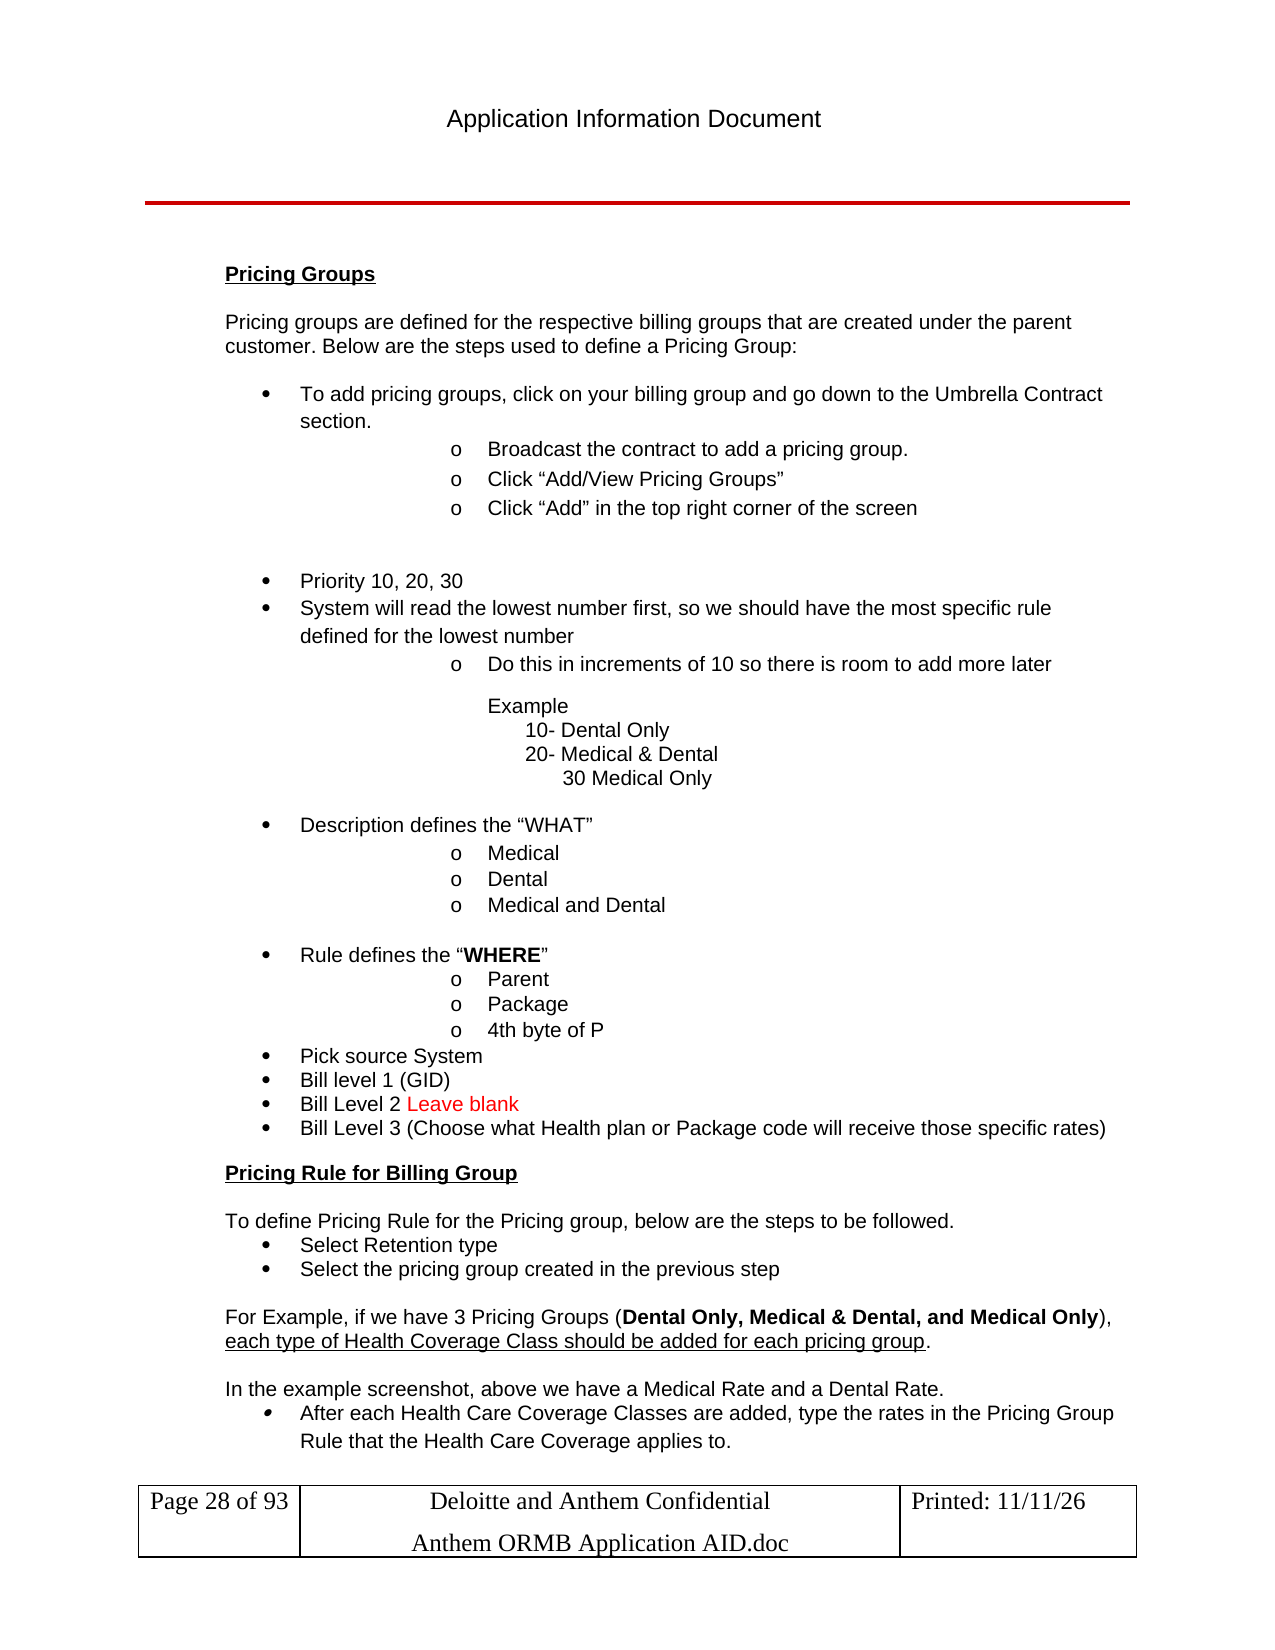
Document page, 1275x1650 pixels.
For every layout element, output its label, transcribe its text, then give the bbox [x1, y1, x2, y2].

list After each Health Care Coverage Classes are added, type the rates in the Pricing Group Rule that the Health Care Coverage applies to. [262, 1401, 1125, 1452]
list Bill level 1 (GID) [262, 1068, 1125, 1092]
text In the example screenshot, above we have a Medical Rate and a Dental Rate. [150, 1377, 1125, 1401]
list To add pricing groups, click on your billing group and go down to the Umbrella Contract section. [262, 382, 1125, 433]
list Select the pricing group created in the previous step [262, 1257, 1125, 1281]
list Parent [450, 966, 1125, 992]
list Medical and Dental [450, 893, 1125, 918]
list Click “Add” in the top right corner of the screen [450, 496, 1125, 522]
text For Example, if we have 3 Pricing Groups (Dental Only, Medical & Dental, and Medical Only), each type of Health Coverage Class should be added for each pricing group. [225, 1305, 1125, 1353]
list Pricing Groups [225, 262, 1125, 286]
list Pick source System [262, 1044, 1125, 1068]
list System will read the lowest number first, so we should have the most specific rule defined for the lowest number [262, 596, 1125, 648]
text 10- Dental Only [487, 717, 1125, 741]
list Package [450, 992, 1125, 1018]
list Priority 10, 20, 30 [262, 569, 1125, 593]
list Broadcast the contract to add a pricing group. [450, 437, 1125, 463]
text Pricing Rule for Billing Group [225, 1161, 1125, 1185]
list Bill Level 3 (Choose what Health plan or Package code will receive those specific rates) [262, 1116, 1125, 1140]
list Click “Add/View Pricing Groups” [450, 467, 1125, 492]
list Select Retention type [262, 1233, 1125, 1257]
list Bill Level 2 Leave blank [262, 1092, 1125, 1116]
text 30 Medical Only [487, 765, 1125, 789]
text To define Pricing Rule for the Pricing group, below are the steps to be followed. [225, 1209, 1125, 1233]
list Dental [450, 867, 1125, 893]
list Medical [450, 841, 1125, 867]
text Pricing groups are defined for the respective billing groups that are created under the parent customer. Below are the steps used to define a Pricing Group: [225, 310, 1125, 358]
text Example [487, 693, 1125, 717]
list Do this in increments of 10 so there is room to add more later [450, 651, 1125, 677]
list Description defines the “WHAT” [262, 813, 1125, 837]
text 20- Medical & Dental [487, 741, 1125, 765]
list Rule defines the “WHERE” [262, 942, 1125, 966]
list 4th byte of P [450, 1018, 1125, 1044]
